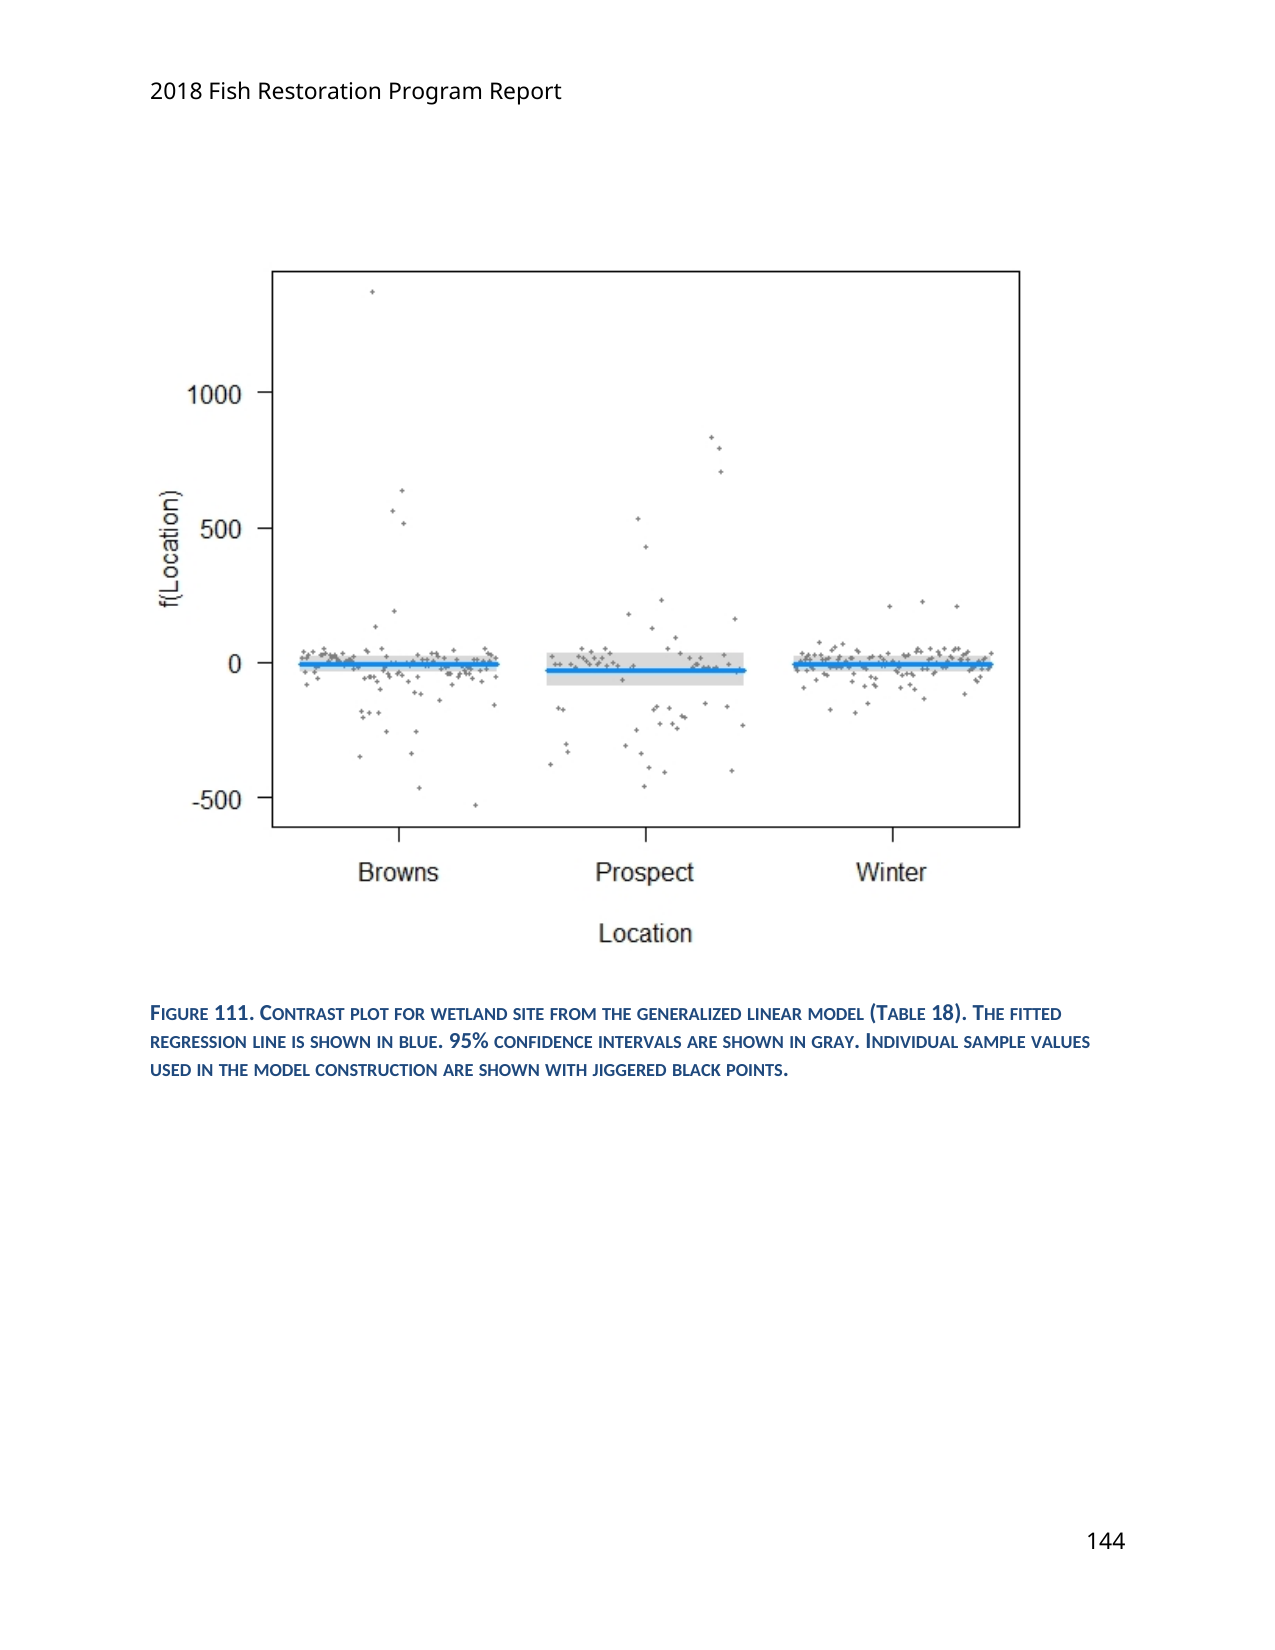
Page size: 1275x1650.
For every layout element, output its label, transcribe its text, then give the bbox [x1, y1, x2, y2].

picture [150, 150, 1083, 980]
